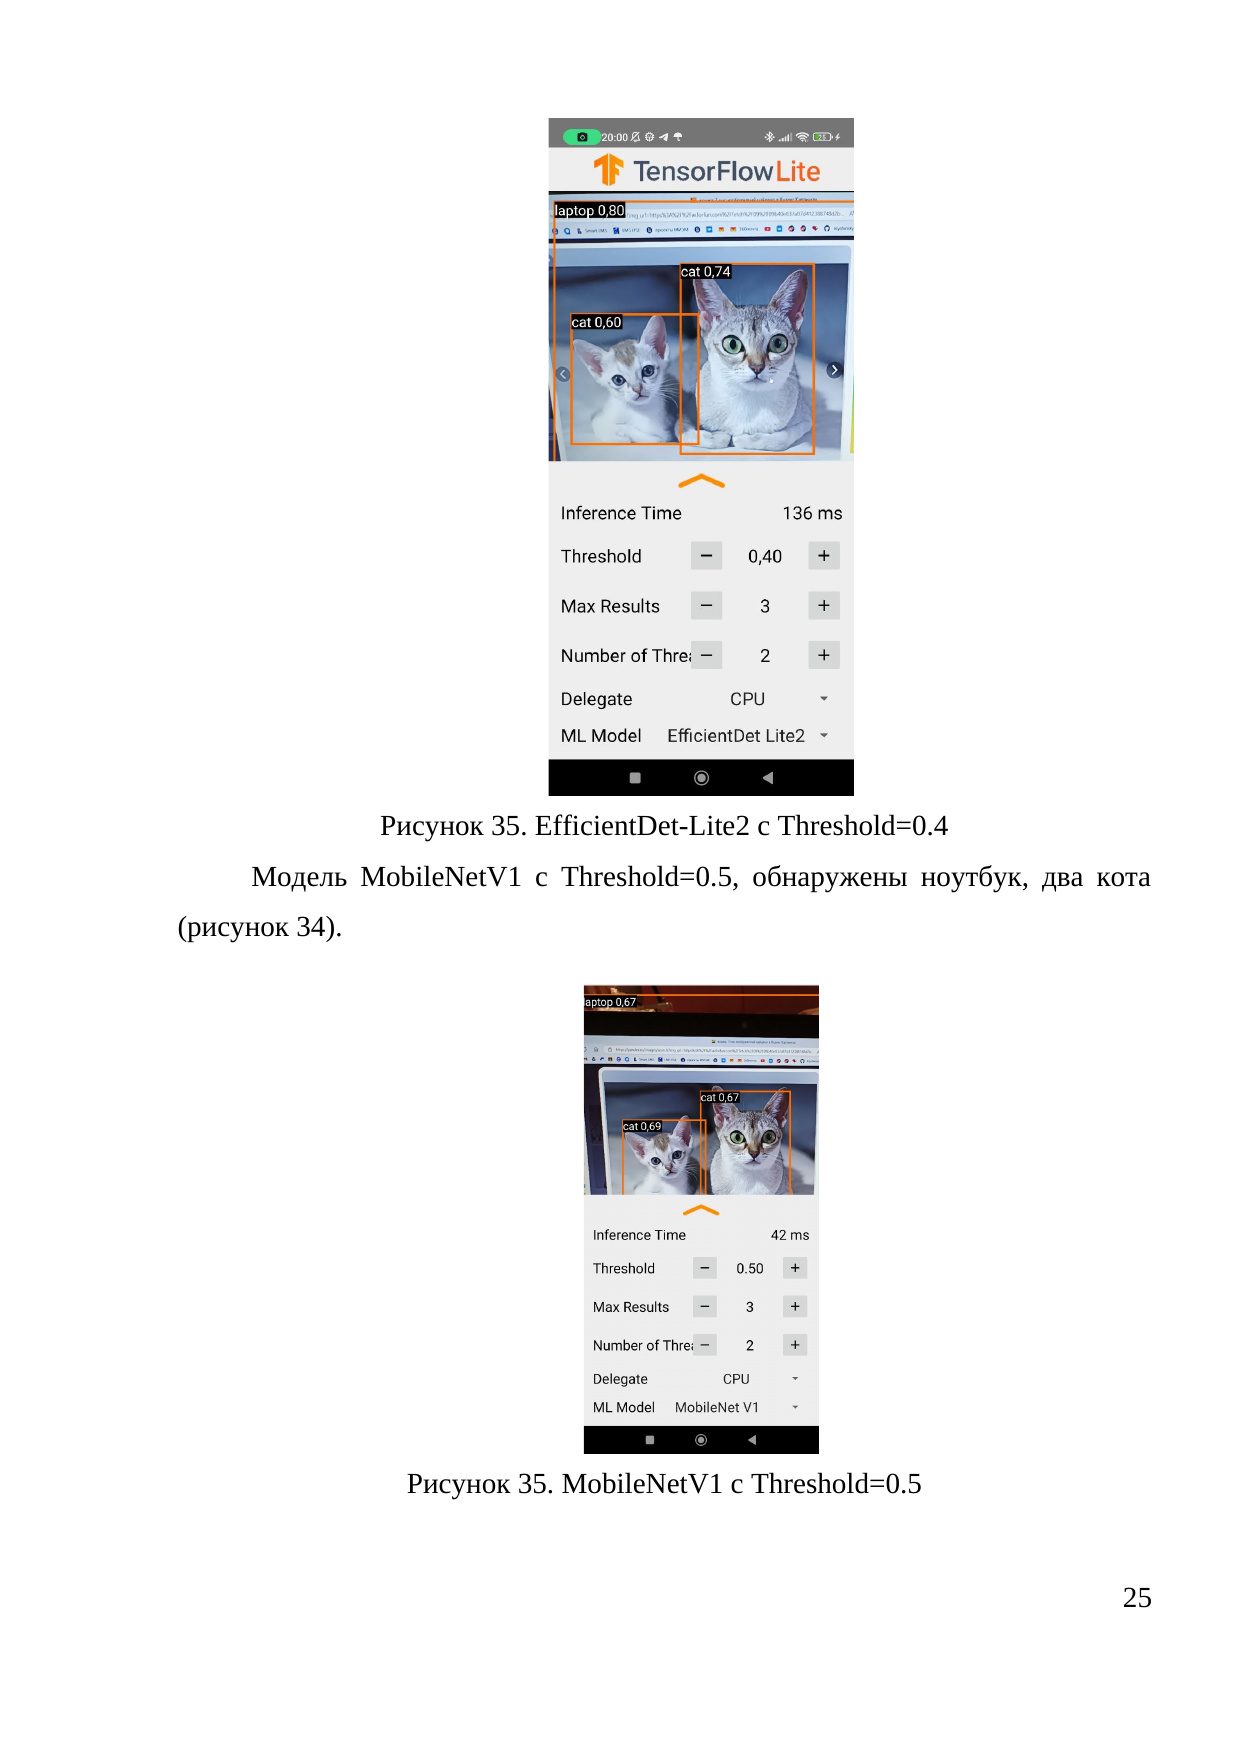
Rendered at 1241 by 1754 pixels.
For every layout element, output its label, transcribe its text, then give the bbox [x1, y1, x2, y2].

text Модель MobileNetV1 с Threshold=0.5, обнаружены ноутбук, два кота (рисунок 34). [177, 859, 1152, 943]
picture [548, 118, 854, 796]
picture [583, 984, 819, 1454]
text Рисунок 35. MobileNetV1 с Threshold=0.5 [177, 1467, 1152, 1500]
text Рисунок 35. EfficientDet-Lite2 с Threshold=0.4 [177, 808, 1152, 842]
